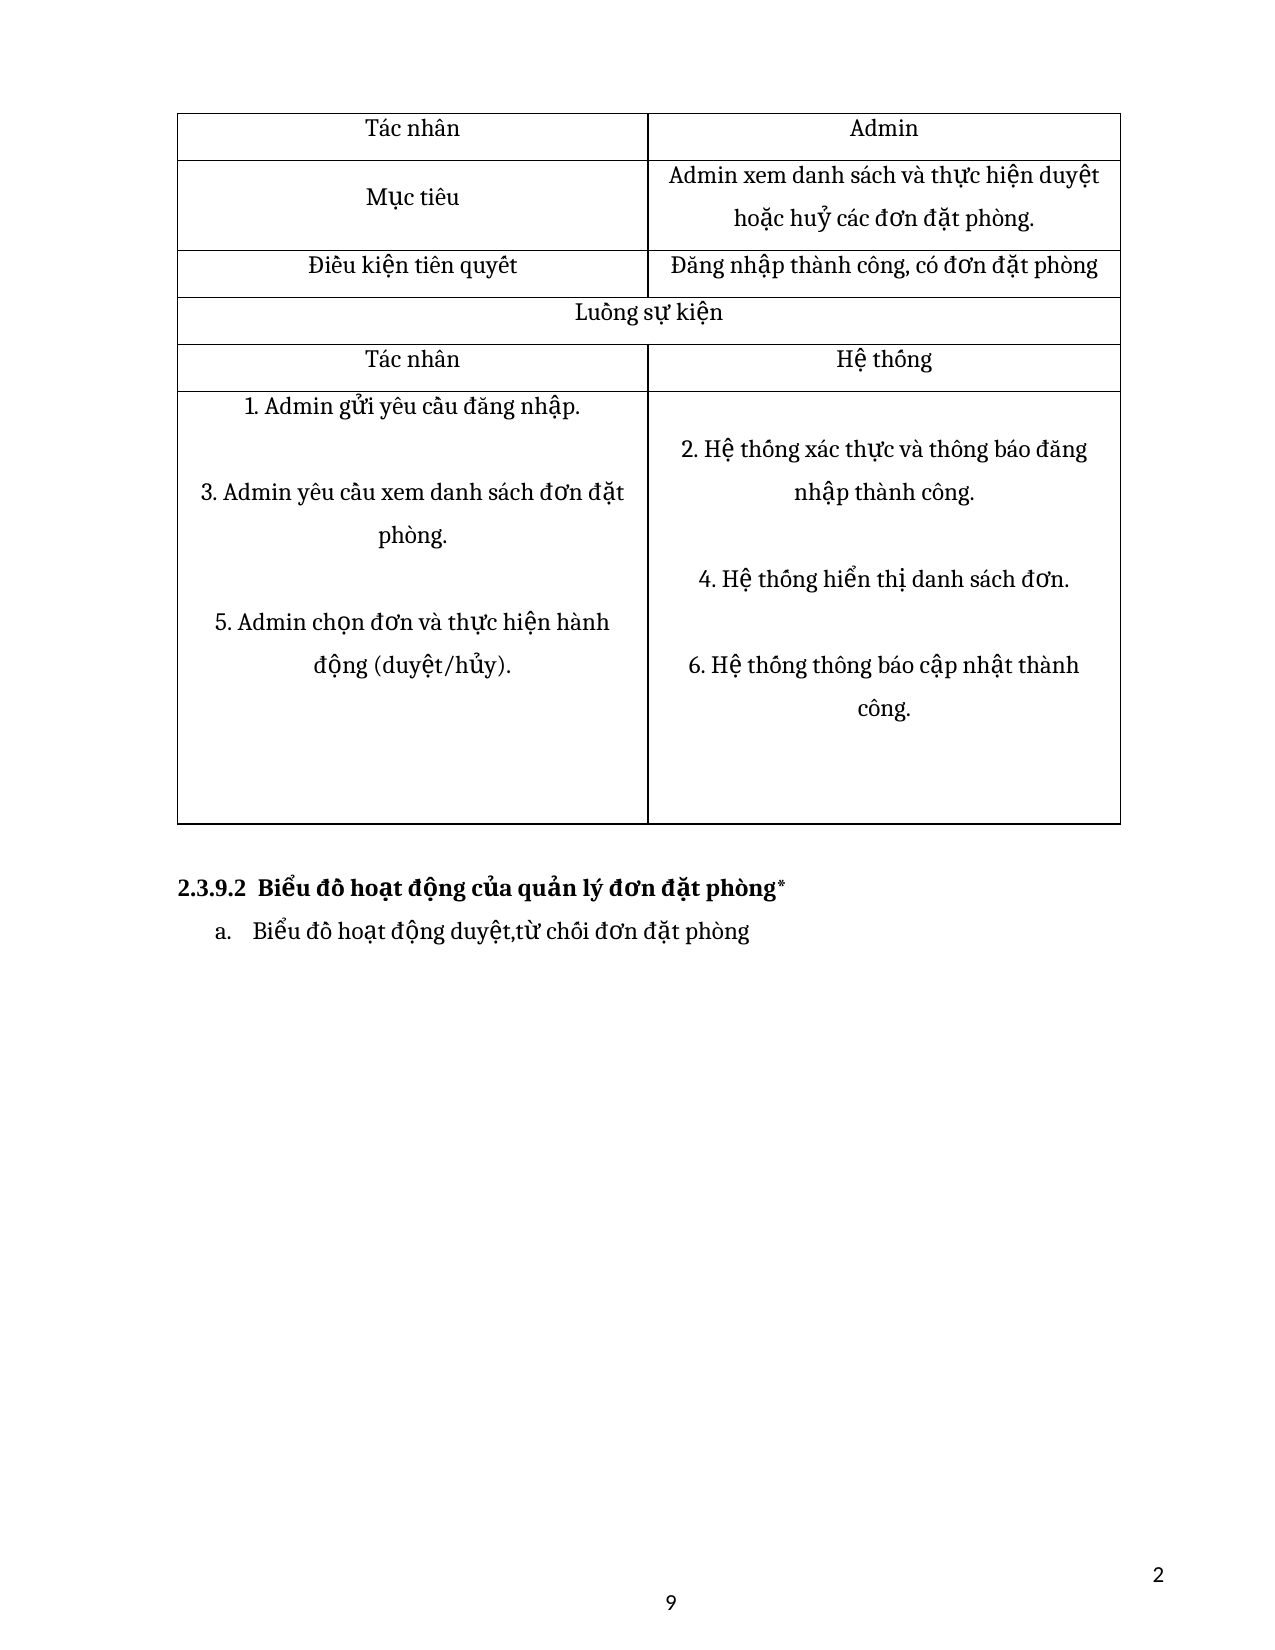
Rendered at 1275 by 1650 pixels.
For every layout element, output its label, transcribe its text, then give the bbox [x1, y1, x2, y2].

table_cell Tác nhân [178, 345, 647, 391]
table_cell Admin [649, 114, 1120, 159]
table_cell Admin xem danh sách và thực hiện duyệt hoặc huỷ các đơn đặt phòng. [649, 161, 1120, 249]
table_cell Tác nhân [178, 114, 647, 159]
table_cell 1. Admin gửi yêu cầu đăng nhập. 3. Admin yêu cầu xem danh sách đơn đặt phòng. 5. Admin chọn đơn và thực hiện hành động (duyệt/hủy). [178, 392, 647, 823]
table_cell Mục tiêu [178, 161, 647, 249]
list Biểu đồ hoạt động duyệt,từ chối đơn đặt phòng [215, 917, 1172, 946]
table_cell Đăng nhập thành công, có đơn đặt phòng [649, 251, 1120, 297]
table_cell 2. Hệ thống xác thực và thông báo đăng nhập thành công. 4. Hệ thống hiển thị danh sách đơn. 6. Hệ thống thông báo cập nhật thành công. [649, 392, 1120, 823]
table_cell Luồng sự kiện [178, 298, 1120, 343]
table_cell Điều kiện tiên quyết [178, 251, 647, 297]
table_cell Hệ thống [649, 345, 1120, 391]
text 2.3.9.2 Biểu đồ hoạt động của quản lý đơn đặt phòng* [177, 873, 1172, 902]
